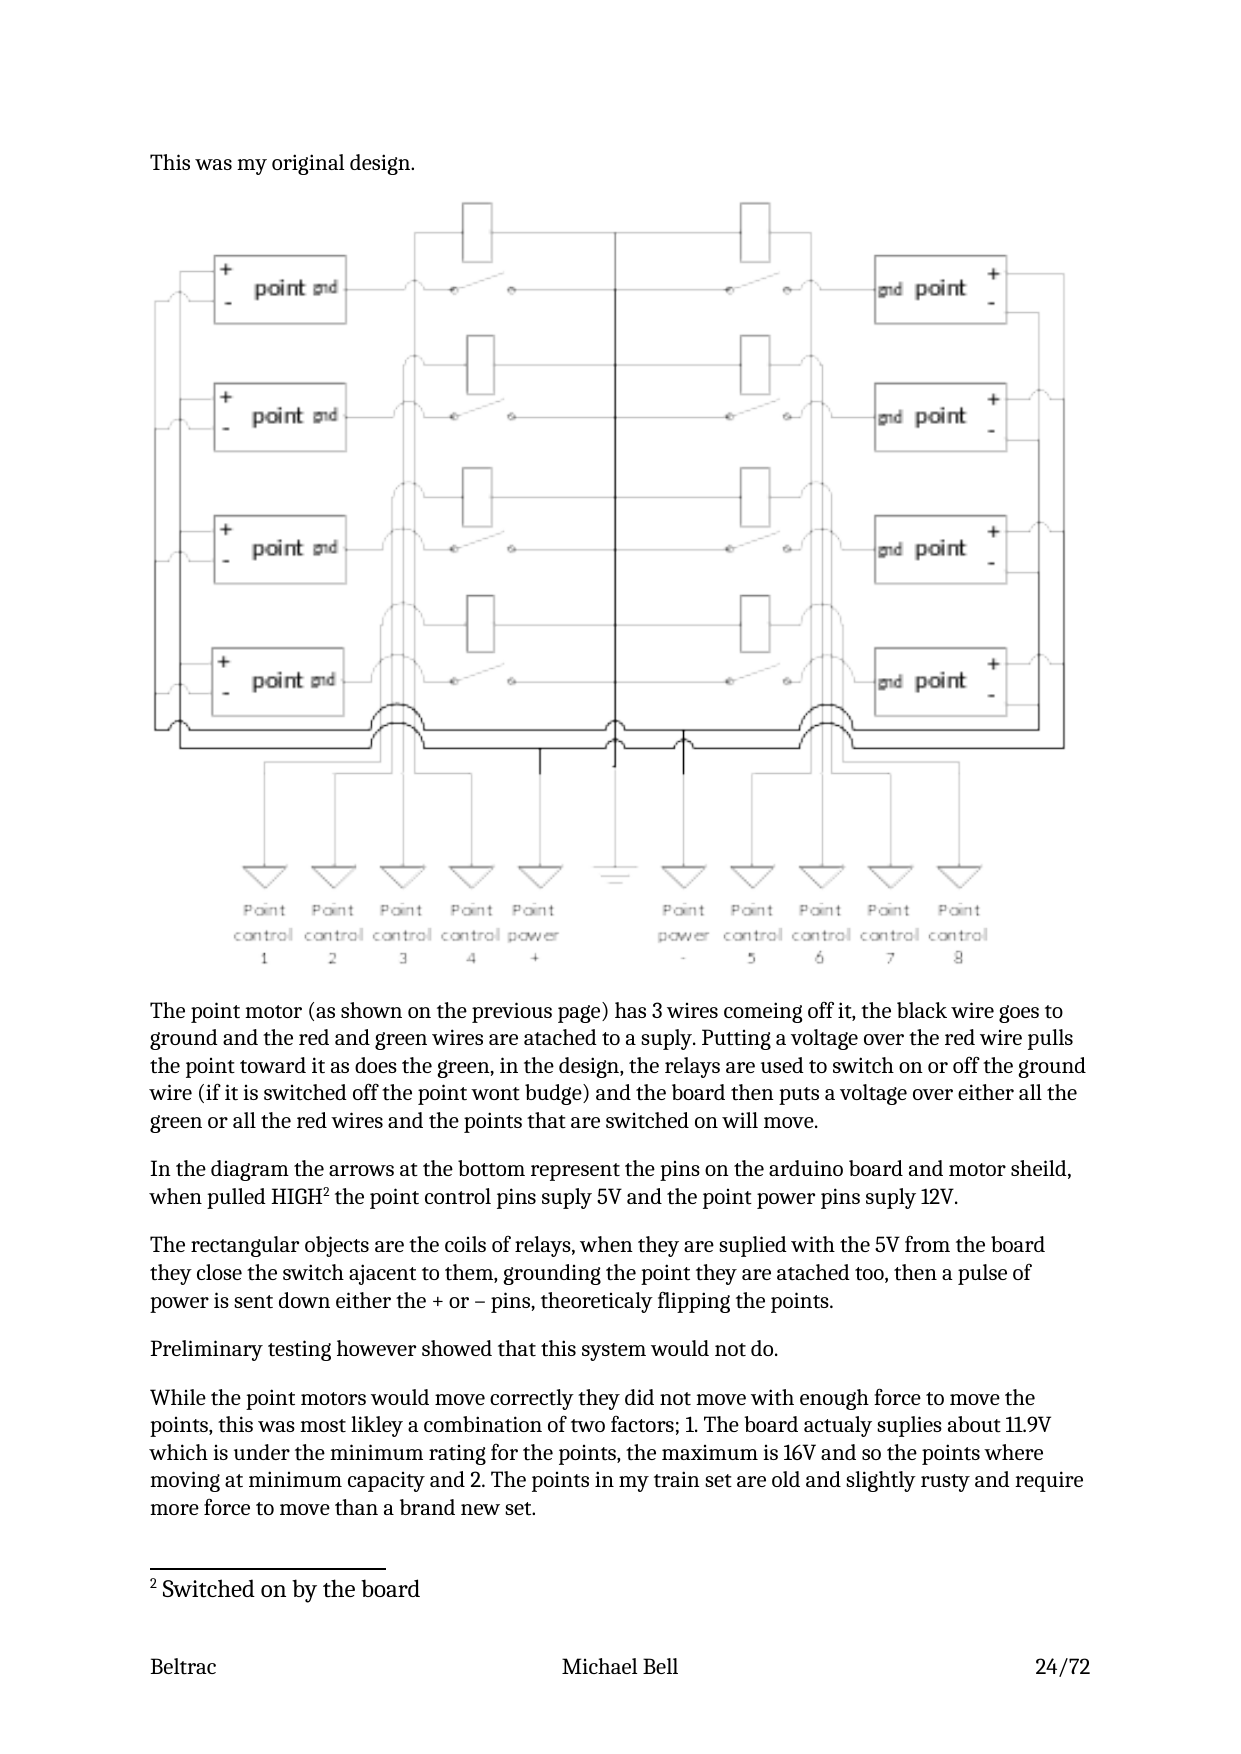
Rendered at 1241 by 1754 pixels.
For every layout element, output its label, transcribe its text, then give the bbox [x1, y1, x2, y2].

text This was my original design. [150, 150, 1090, 176]
text The point motor (as shown on the previous page) has 3 wires comeing off it, the black wire goes to ground and the red and green wires are atached to a suply. Putting a voltage over the red wire pulls the point toward it as does the green, in the design, the relays are used to switch on or off the ground wire (if it is switched off the point wont budge) and the board then puts a voltage over either all the green or all the red wires and the points that are switched on will move. [150, 997, 1090, 1134]
text In the diagram the arrows at the bottom represent the pins on the arduino board and motor sheild, when pulled HIGH the point control pins suply 5V and the point power pins suply 12V. [150, 1156, 1090, 1210]
text The rectangular objects are the coils of relays, when they are suplied with the 5V from the board they close the switch ajacent to them, grounding the point they are atached too, then a pulse of power is sent down either the + or – pins, theoreticaly flipping the points. [150, 1232, 1090, 1314]
text Preliminary testing however showed that this system would not do. [150, 1336, 1090, 1362]
text While the point motors would move correctly they did not move with enough force to move the points, this was most likley a combination of two factors; 1. The board actualy suplies about 11.9V which is under the minimum rating for the points, the maximum is 16V and so the points where moving at minimum capacity and 2. The points in my train set are old and slightly rusty and require more force to move than a brand new set. [150, 1384, 1090, 1521]
